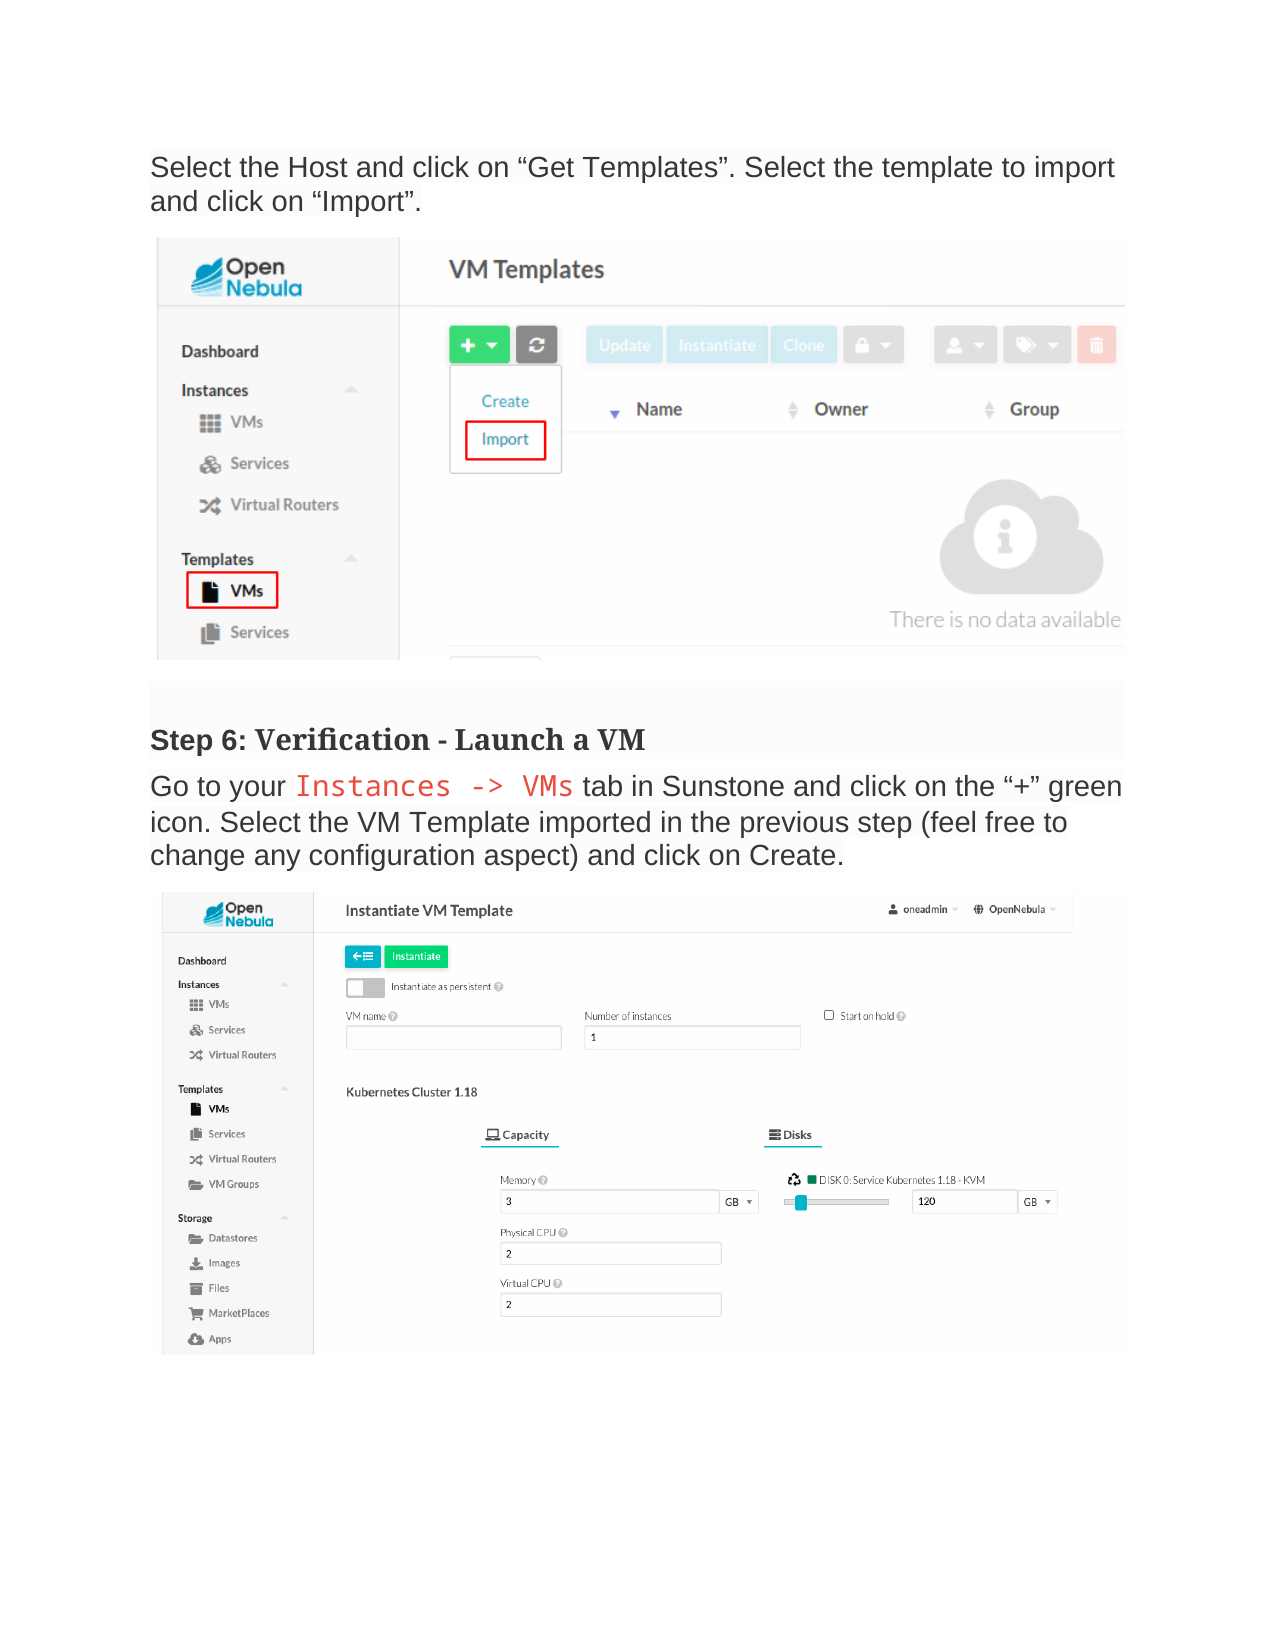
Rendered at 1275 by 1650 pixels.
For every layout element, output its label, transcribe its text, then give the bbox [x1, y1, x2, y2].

picture [150, 892, 1125, 1355]
text Go to your Instances -> VMs tab in Sunstone and click on the “+” green icon. Select the VM Template imported in the previous step (feel free to change any configuration aspect) and click on Create. [150, 765, 1125, 872]
text Select the Host and click on “Get Templates”. Select the template to import and click on “Import”. [150, 150, 1125, 217]
picture [150, 237, 1125, 660]
subtitle Step 6: Verification - Launch a VM [150, 719, 1125, 759]
